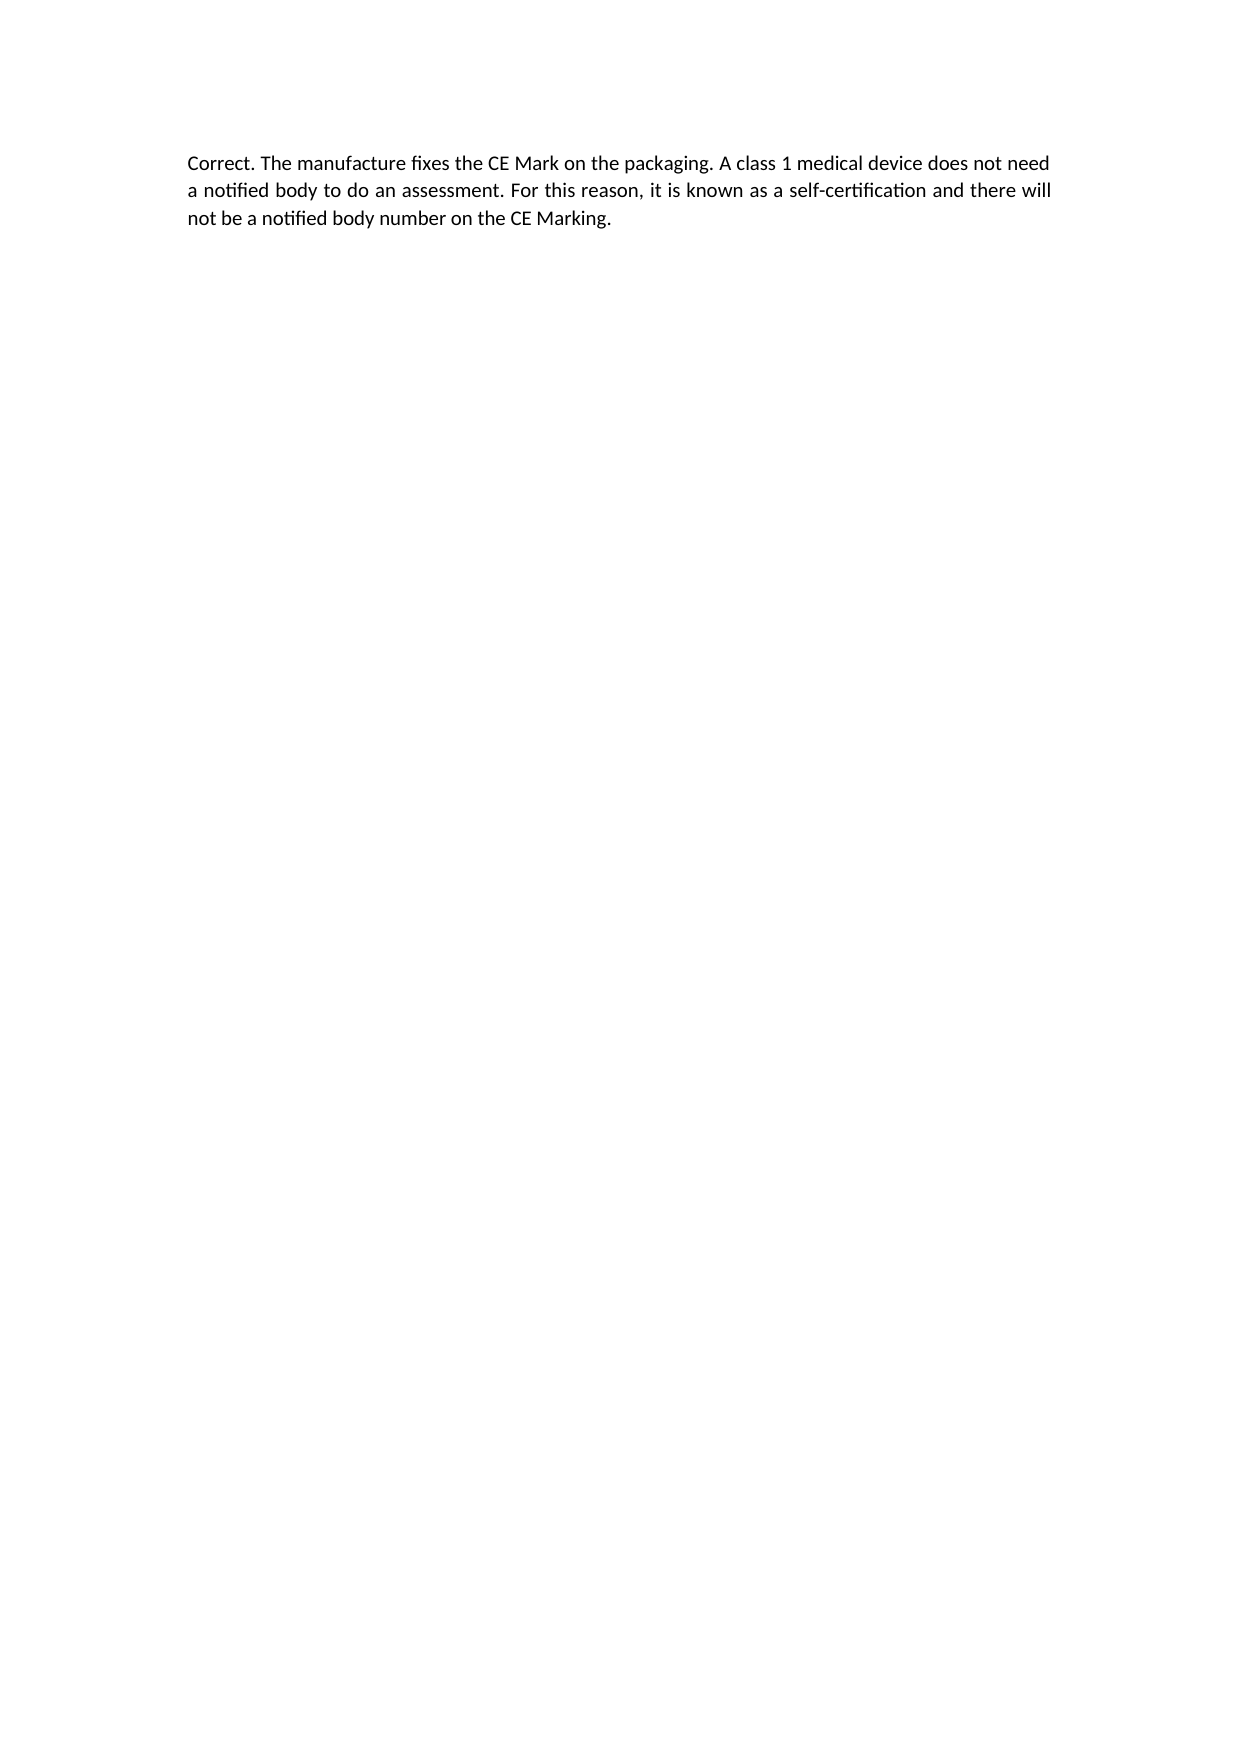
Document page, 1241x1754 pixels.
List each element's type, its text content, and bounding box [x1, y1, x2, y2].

text Correct. The manufacture fixes the CE Mark on the packaging. A class 1 medical device does not need a notified body to do an assessment. For this reason, it is known as a self-certification and there will not be a notified body number on the CE Marking. [187, 150, 1053, 230]
